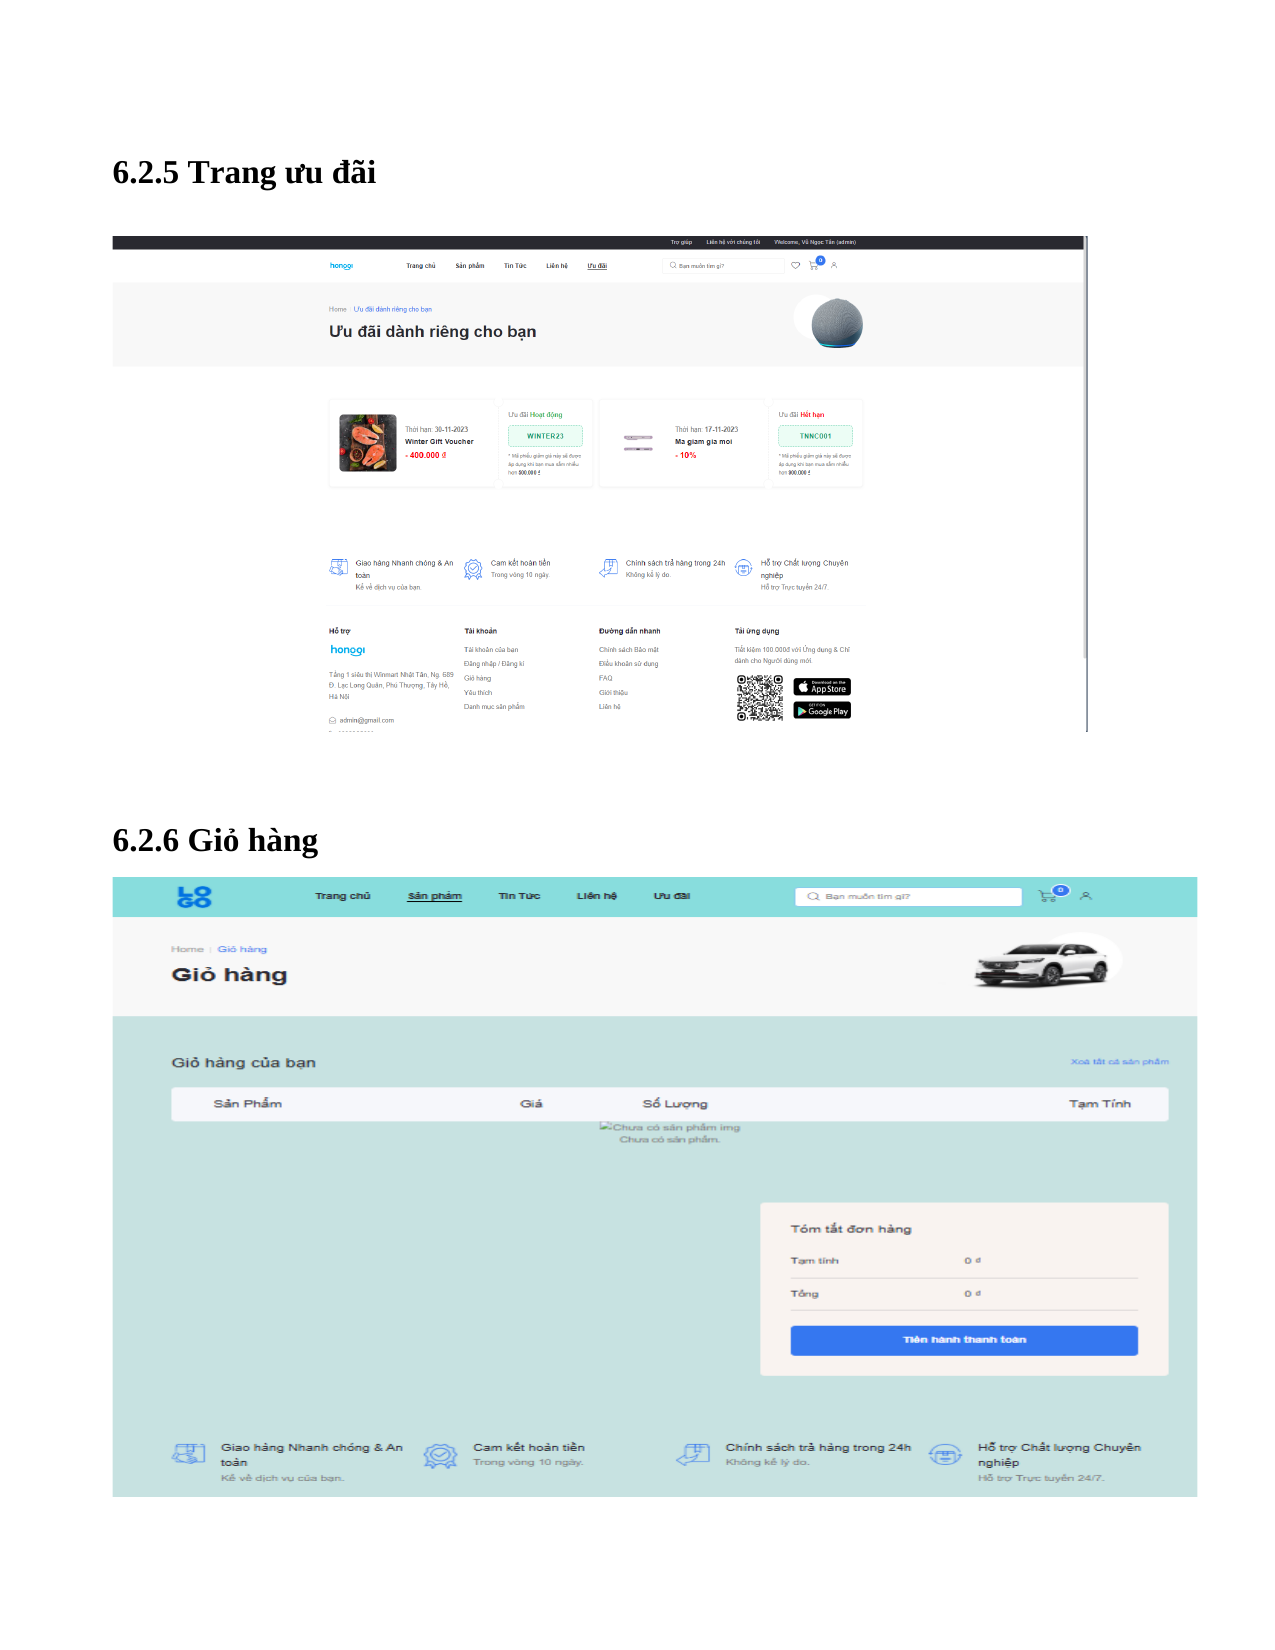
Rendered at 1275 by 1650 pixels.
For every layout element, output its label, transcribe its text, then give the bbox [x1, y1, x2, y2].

subtitle 6.2.6 Giỏ hàng [112, 820, 1198, 858]
picture [112, 236, 1088, 732]
subtitle 6.2.5 Trang ưu đãi [112, 153, 1198, 191]
picture [112, 877, 1198, 1497]
